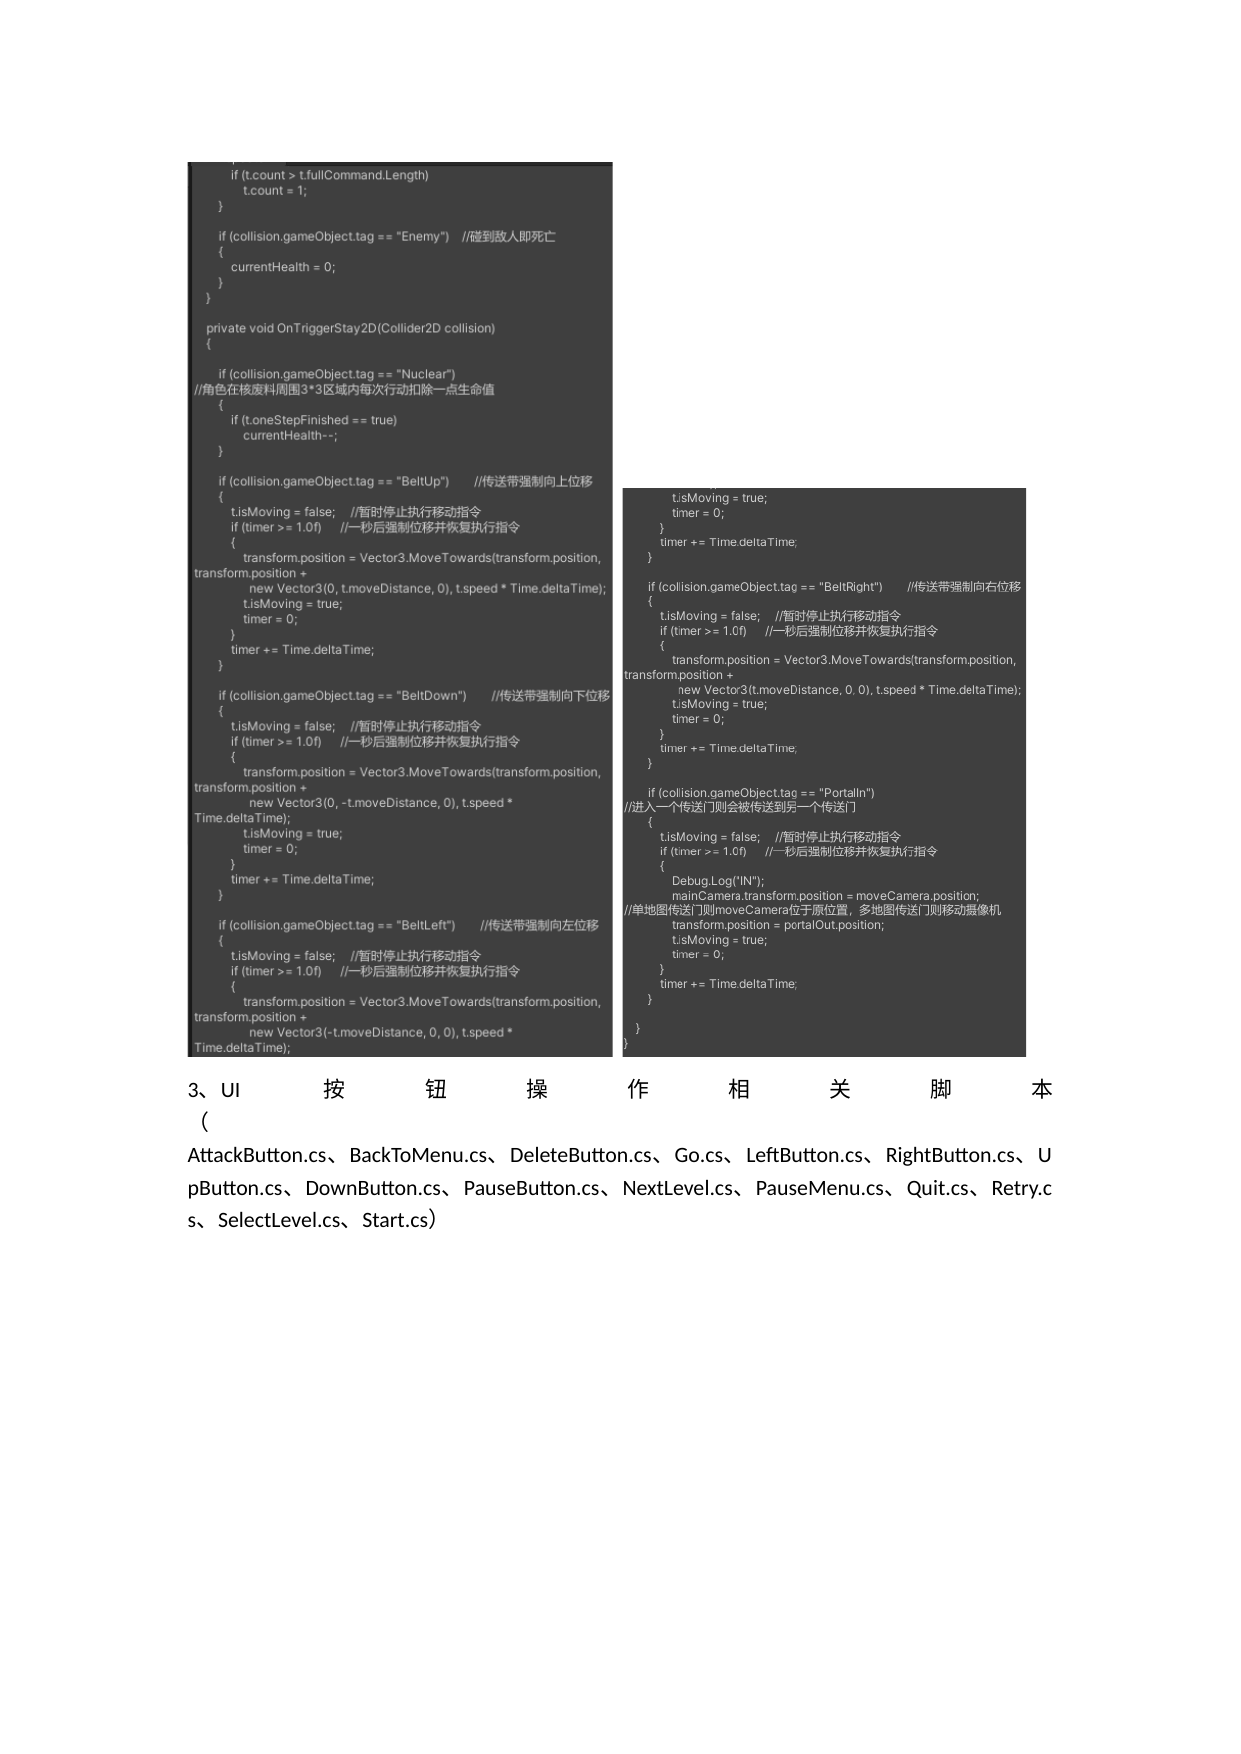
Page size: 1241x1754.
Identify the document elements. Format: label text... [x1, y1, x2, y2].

list UI按钮操作相关脚本（AttackButton.cs、BackToMenu.cs、DeleteButton.cs、Go.cs、LeftButton.cs、RightButton.cs、UpButton.cs、DownButton.cs、PauseButton.cs、NextLevel.cs、PauseMenu.cs、Quit.cs、Retry.cs、SelectLevel.cs、Start.cs） [187, 1072, 1053, 1234]
picture [187, 162, 613, 1057]
picture [622, 488, 1027, 1057]
